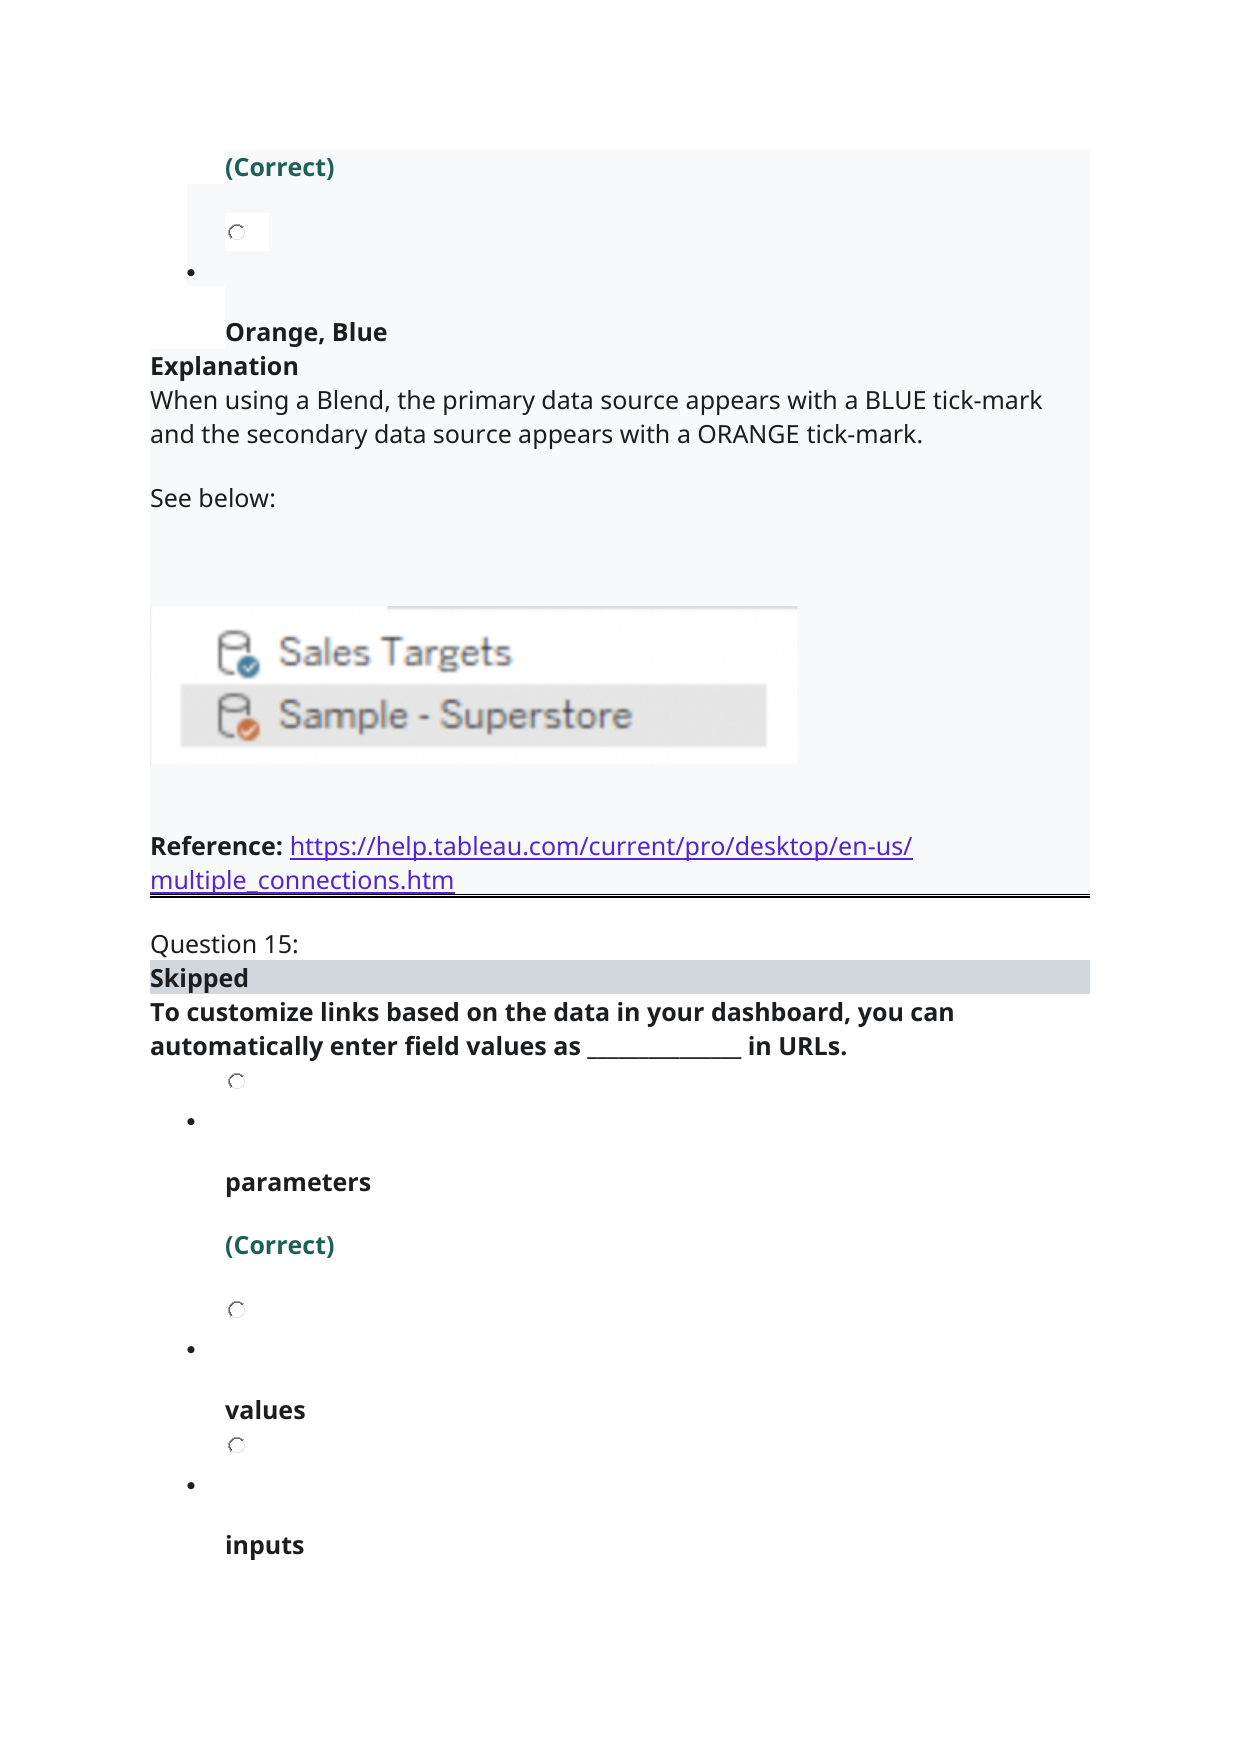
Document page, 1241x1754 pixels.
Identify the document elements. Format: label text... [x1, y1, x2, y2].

text Explanation [150, 349, 1090, 383]
text Reference: https://help.tableau.com/current/pro/desktop/en-us/multiple_connections.htm [150, 829, 1090, 894]
text Question 15: [150, 926, 1090, 960]
text Orange, Blue [225, 315, 1090, 349]
text parameters [225, 1164, 1090, 1198]
text (Correct) [225, 150, 1090, 184]
text When using a Blend, the primary data source appears with a BLUE tick-mark and the secondary data source appears with a ORANGE tick-mark. [150, 383, 1090, 451]
text Skipped [150, 960, 1090, 994]
text inputs [225, 1528, 1090, 1562]
text (Correct) [225, 1227, 1090, 1261]
text See below: [150, 480, 1090, 514]
picture [150, 606, 798, 766]
text values [225, 1392, 1090, 1426]
text To customize links based on the data in your dashboard, you can automatically enter field values as _______________ in URLs. [150, 994, 1090, 1062]
